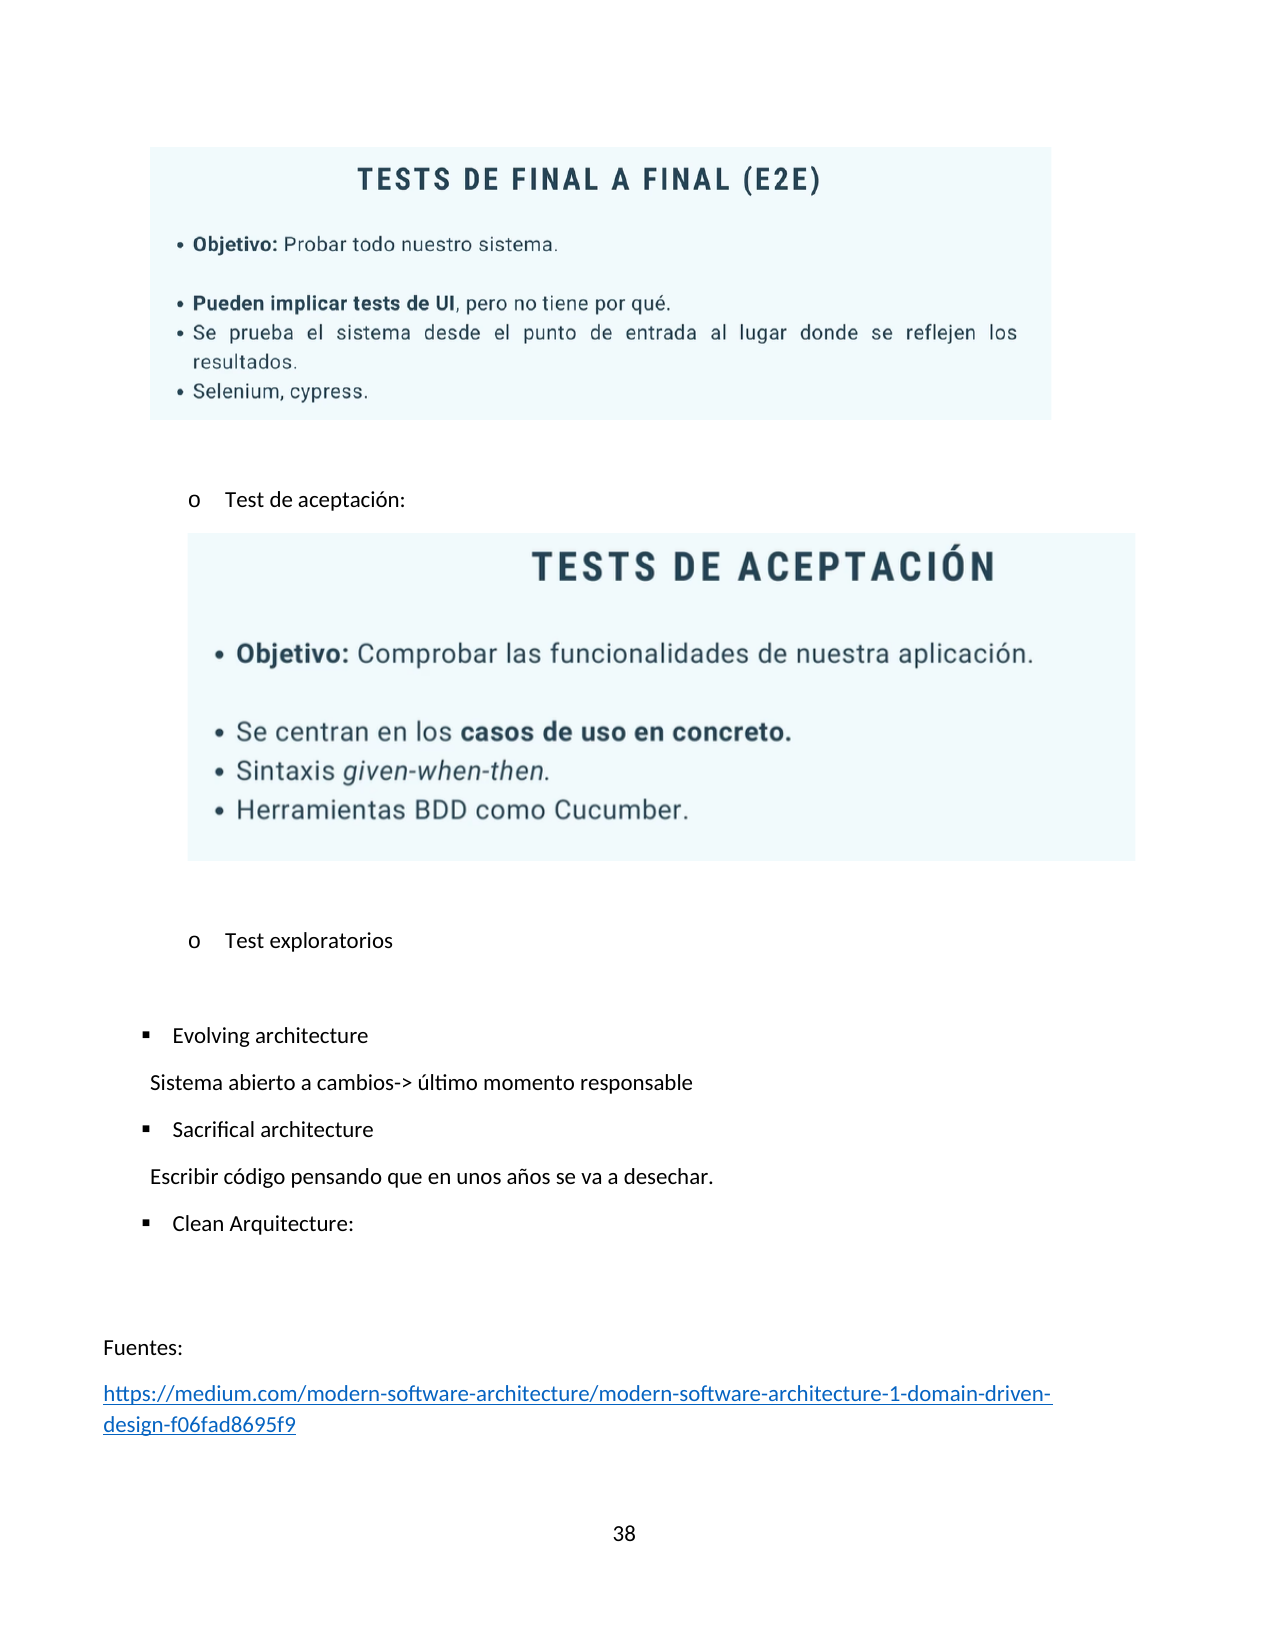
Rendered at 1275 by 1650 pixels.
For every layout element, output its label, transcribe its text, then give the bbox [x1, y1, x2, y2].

text https://medium.com/modern-software-architecture/modern-software-architecture-1-domain-driven-design-f06fad8695f9 [103, 1379, 1098, 1438]
text Escribir código pensando que en unos años se va a desechar. [150, 1162, 1098, 1190]
picture [150, 147, 1052, 420]
list Test exploratorios [187, 926, 1098, 955]
text Sistema abierto a cambios-> último momento responsable [150, 1068, 1098, 1096]
list Evolving architecture [141, 1021, 1098, 1049]
list Test de aceptación: [187, 485, 1098, 514]
picture [187, 533, 1136, 861]
list Clean Arquitecture: [141, 1209, 1098, 1237]
list Sacrifical architecture [141, 1115, 1098, 1143]
text Fuentes: [103, 1333, 1098, 1361]
